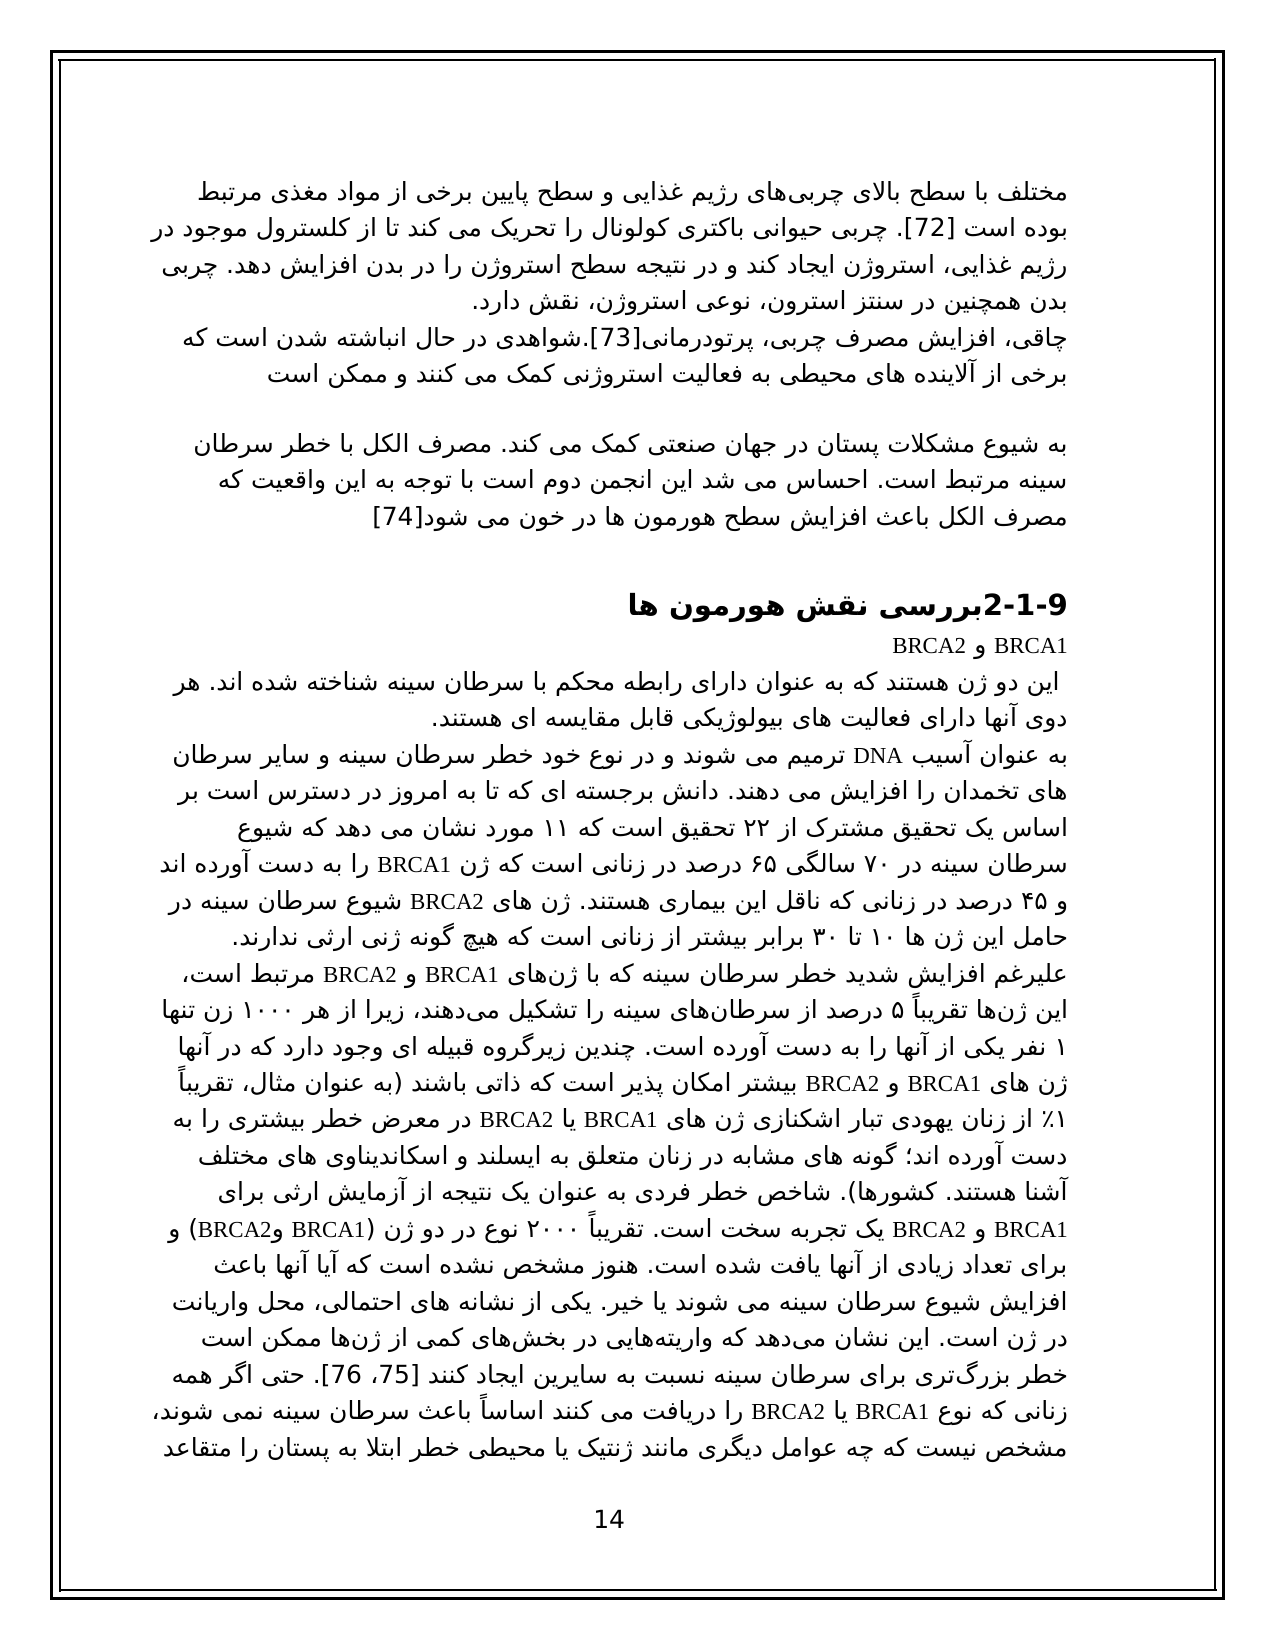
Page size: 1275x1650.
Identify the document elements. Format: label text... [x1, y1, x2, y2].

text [150, 177, 1068, 316]
text BRCA1 و BRCA2 [150, 631, 1068, 660]
text به شیوع مشکلات پستان در جهان صنعتی کمک می کند. مصرف الکل با خطر سرطان سینه مرتبط است. احساس می شد این انجمن دوم است با توجه به این واقعیت که مصرف الکل باعث افزایش سطح هورمون ها در خون می شود[74] [150, 429, 1068, 531]
text این دو ژن هستند که به عنوان دارای رابطه محکم با سرطان سینه شناخته شده اند. هر دوی آنها دارای فعالیت های بیولوژیکی قابل مقایسه ای هستند. [150, 667, 1068, 733]
text 2-1-9بررسی نقش هورمون ها [150, 588, 1068, 622]
text چاقی، افزایش مصرف چربی، پرتودرمانی[73].شواهدی در حال انباشته شدن است که برخی از آلاینده های محیطی به فعالیت استروژنی کمک می کنند و ممکن است [150, 323, 1068, 389]
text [150, 740, 1068, 1462]
